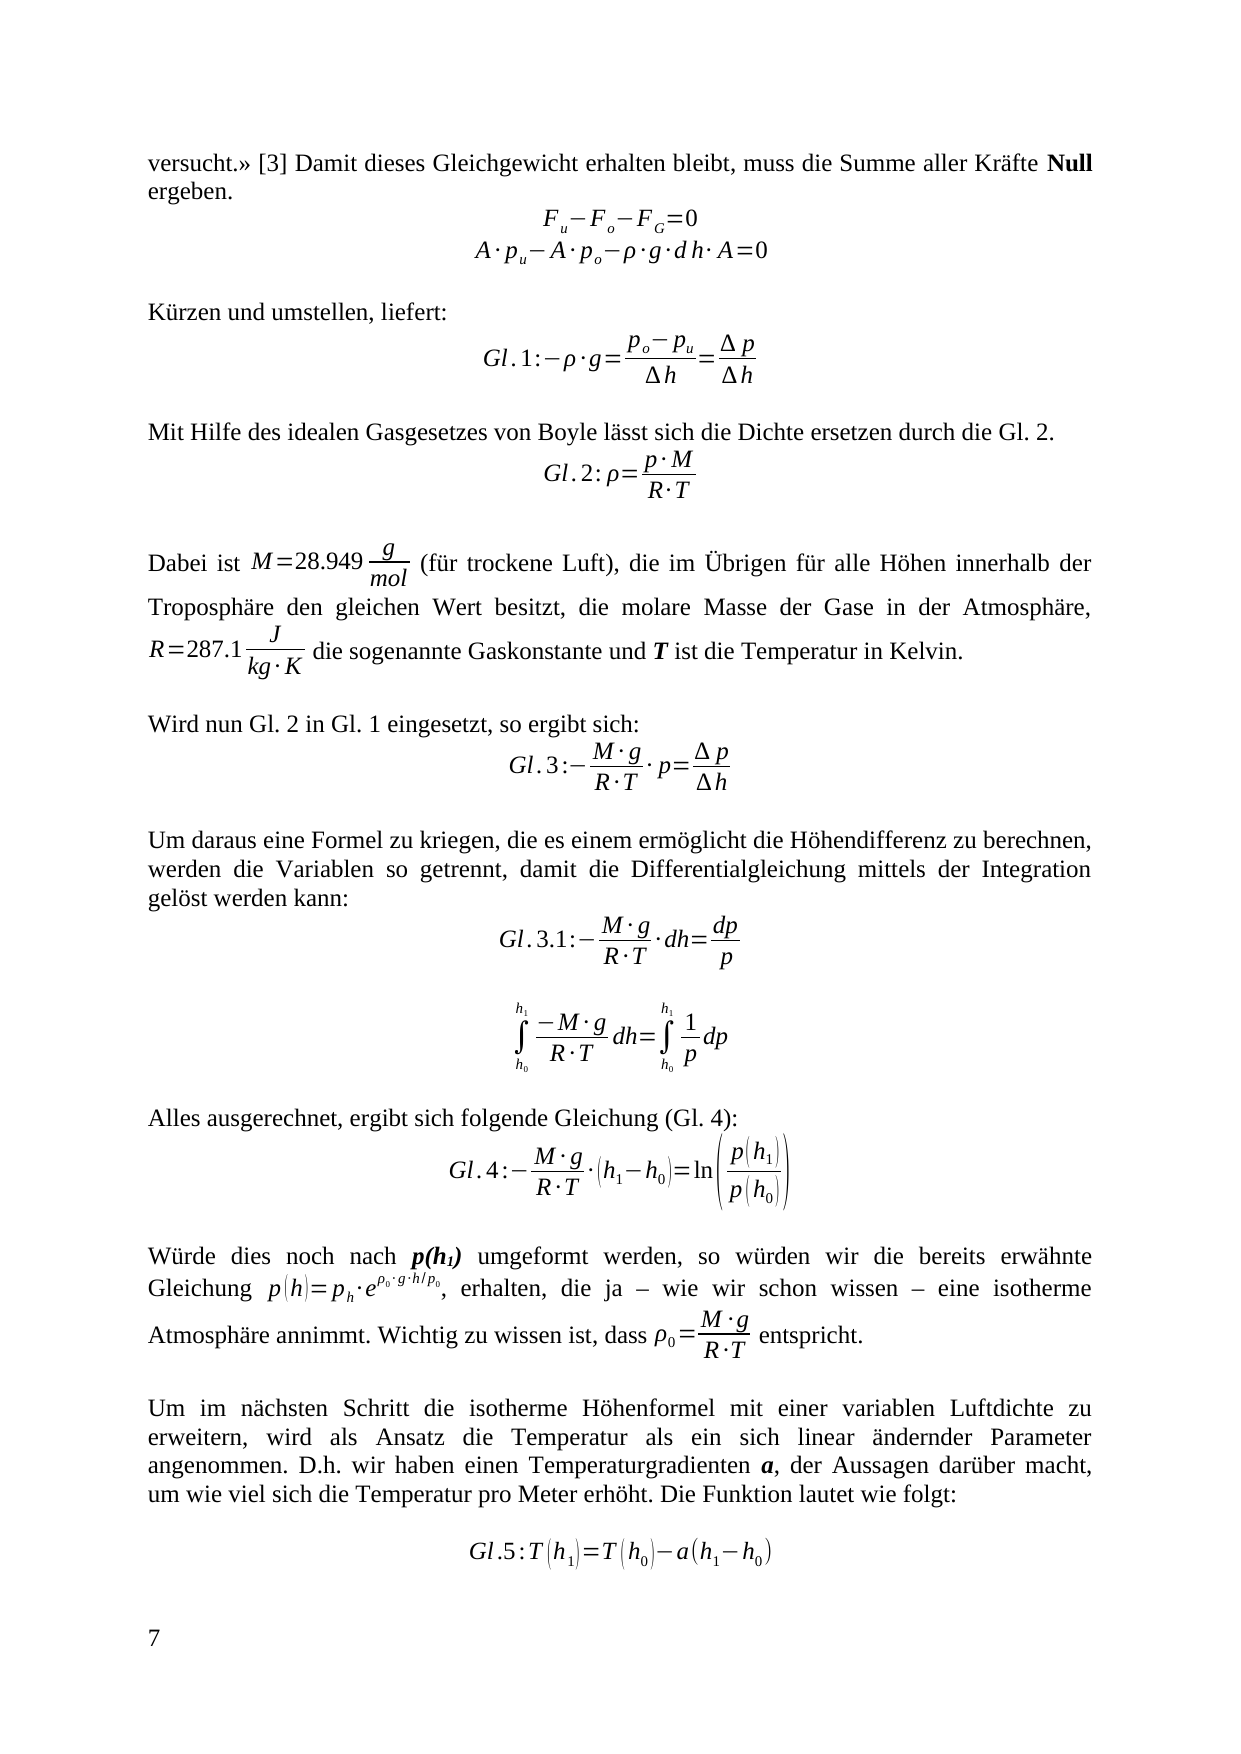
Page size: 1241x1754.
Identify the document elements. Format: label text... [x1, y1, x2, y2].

text Wird nun Gl. 2 in Gl. 1 eingesetzt, so ergibt sich: [148, 709, 1093, 737]
text Dabei ist (für trockene Luft), die im Übrigen für alle Höhen innerhalb der Troposphäre den gleichen Wert besitzt, die molare Masse der Gase in der Atmosphäre, die sogenannte Gaskonstante und T ist die Temperatur in Kelvin. [148, 533, 1093, 680]
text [148, 148, 1093, 205]
text Würde dies noch nach p(h1) umgeformt werden, so würden wir die bereits erwähnte Gleichung , erhalten, die ja – wie wir schon wissen – eine isotherme Atmosphäre annimmt. Wichtig zu wissen ist, dass entspricht. [148, 1241, 1093, 1364]
text Kürzen und umstellen, liefert: [148, 297, 1093, 325]
text Um daraus eine Formel zu kriegen, die es einem ermöglicht die Höhendifferenz zu berechnen, werden die Variablen so getrennt, damit die Differentialgleichung mittels der Integration gelöst werden kann: [148, 825, 1093, 911]
text Alles ausgerechnet, ergibt sich folgende Gleichung (Gl. 4): [148, 1103, 1093, 1132]
text Mit Hilfe des idealen Gasgesetzes von Boyle lässt sich die Dichte ersetzen durch die Gl. 2. [148, 417, 1093, 446]
text Um im nächsten Schritt die isotherme Höhenformel mit einer variablen Luftdichte zu erweitern, wird als Ansatz die Temperatur als ein sich linear ändernder Parameter angenommen. D.h. wir haben einen Temperaturgradienten a, der Aussagen darüber macht, um wie viel sich die Temperatur pro Meter erhöht. Die Funktion lautet wie folgt: [148, 1393, 1093, 1508]
